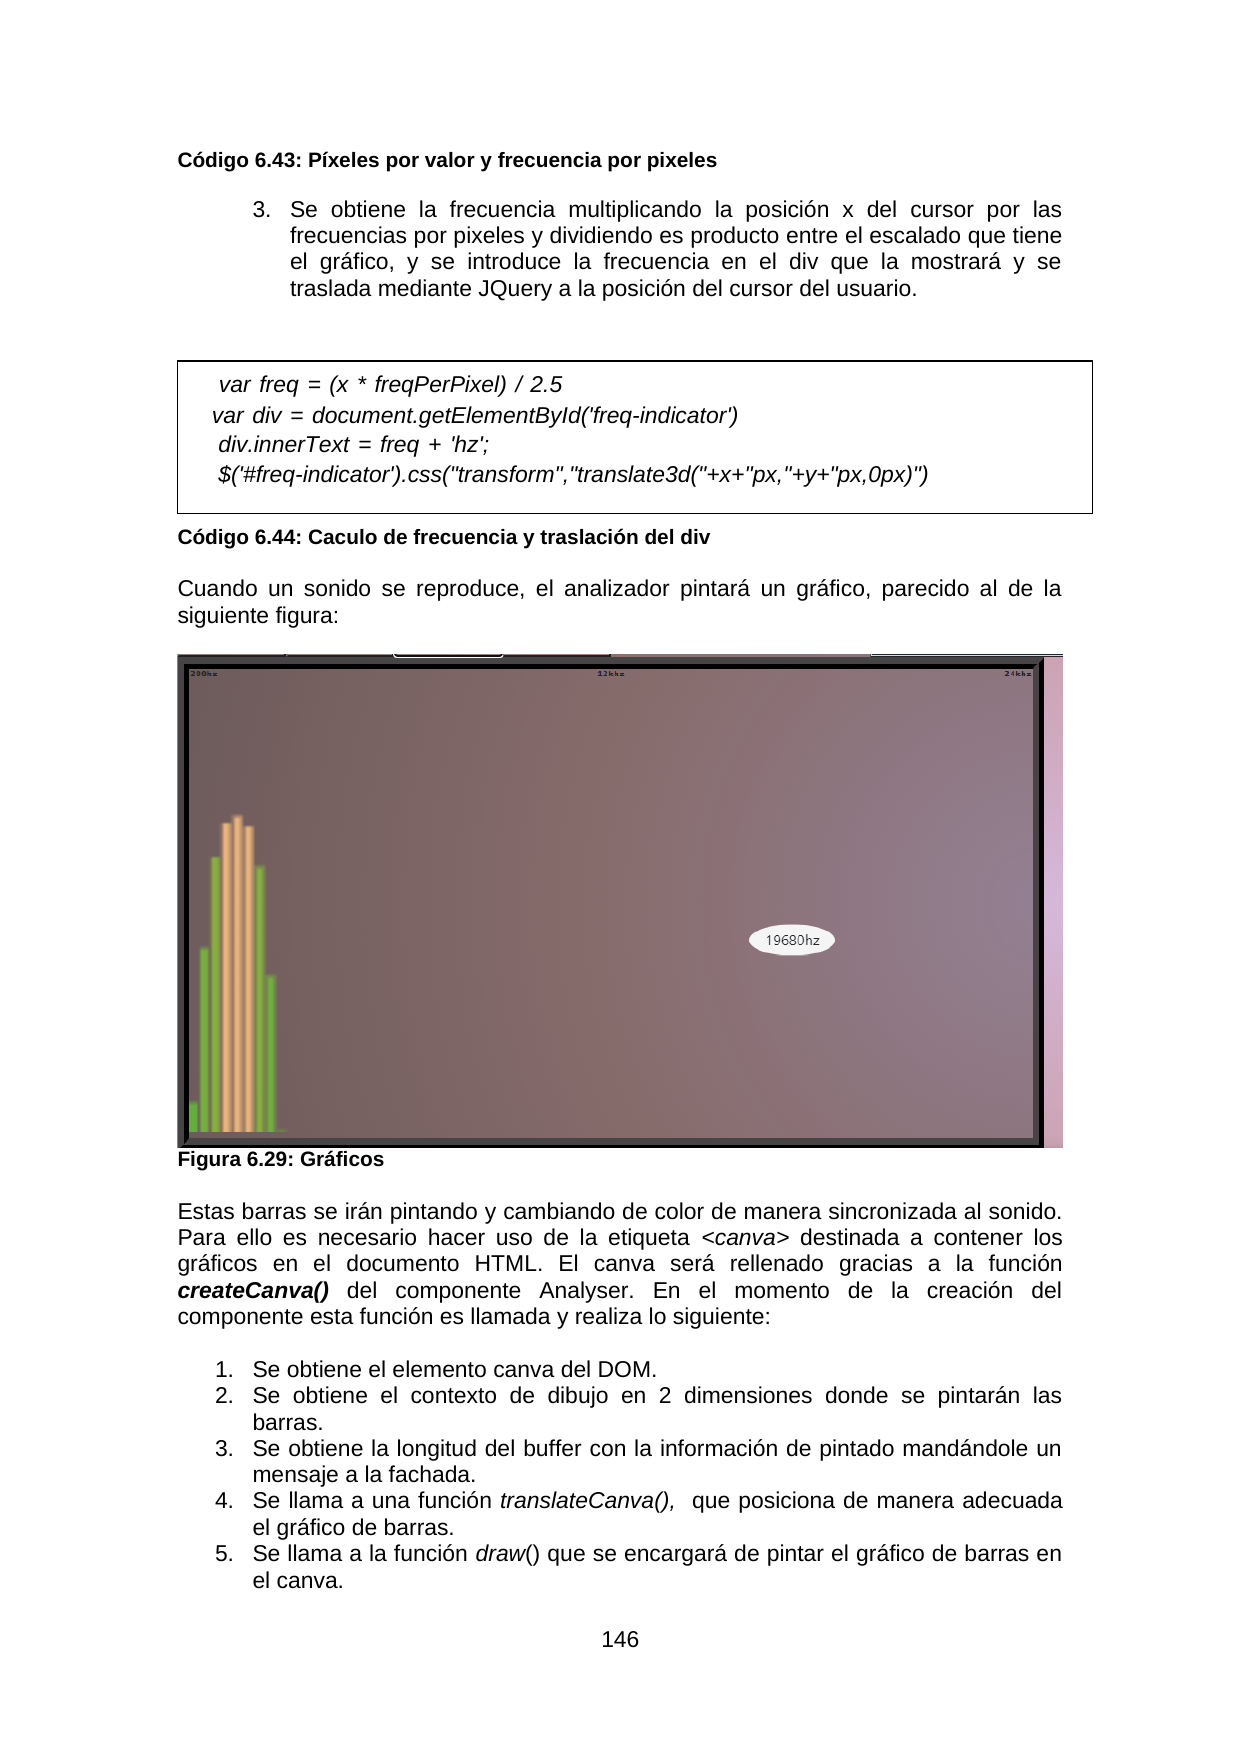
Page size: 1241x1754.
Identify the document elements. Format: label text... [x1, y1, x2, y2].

list Se obtiene el contexto de dibujo en 2 dimensiones donde se pintarán las barras. [215, 1382, 1063, 1435]
text Estas barras se irán pintando y cambiando de color de manera sincronizada al sonido. Para ello es necesario hacer uso de la etiqueta <canva> destinada a contener los gráficos en el documento HTML. El canva será rellenado gracias a la función createCanva() del componente Analyser. En el momento de la creación del componente esta función es llamada y realiza lo siguiente: [177, 1198, 1063, 1329]
text Código 6.44: Caculo de frecuencia y traslación del div [177, 514, 1063, 549]
list Se obtiene la longitud del buffer con la información de pintado mandándole un mensaje a la fachada. [215, 1435, 1063, 1487]
text Código 6.43: Píxeles por valor y frecuencia por pixeles [177, 148, 1063, 172]
list Se llama a la función draw() que se encargará de pintar el gráfico de barras en el canva. [215, 1540, 1063, 1593]
picture [177, 654, 1063, 1148]
text Figura 6.29: Gráficos [177, 1148, 1063, 1171]
list Se llama a una función translateCanva(), que posiciona de manera adecuada el gráfico de barras. [215, 1487, 1063, 1540]
list Se obtiene el elemento canva del DOM. [215, 1356, 1063, 1382]
text Cuando un sonido se reproduce, el analizador pintará un gráfico, parecido al de la siguiente figura: [177, 575, 1063, 628]
list Se obtiene la frecuencia multiplicando la posición x del cursor por las frecuencias por pixeles y dividiendo es producto entre el escalado que tiene el gráfico, y se introduce la frecuencia en el div que la mostrará y se traslada mediante JQuery a la posición del cursor del usuario. [252, 196, 1063, 301]
